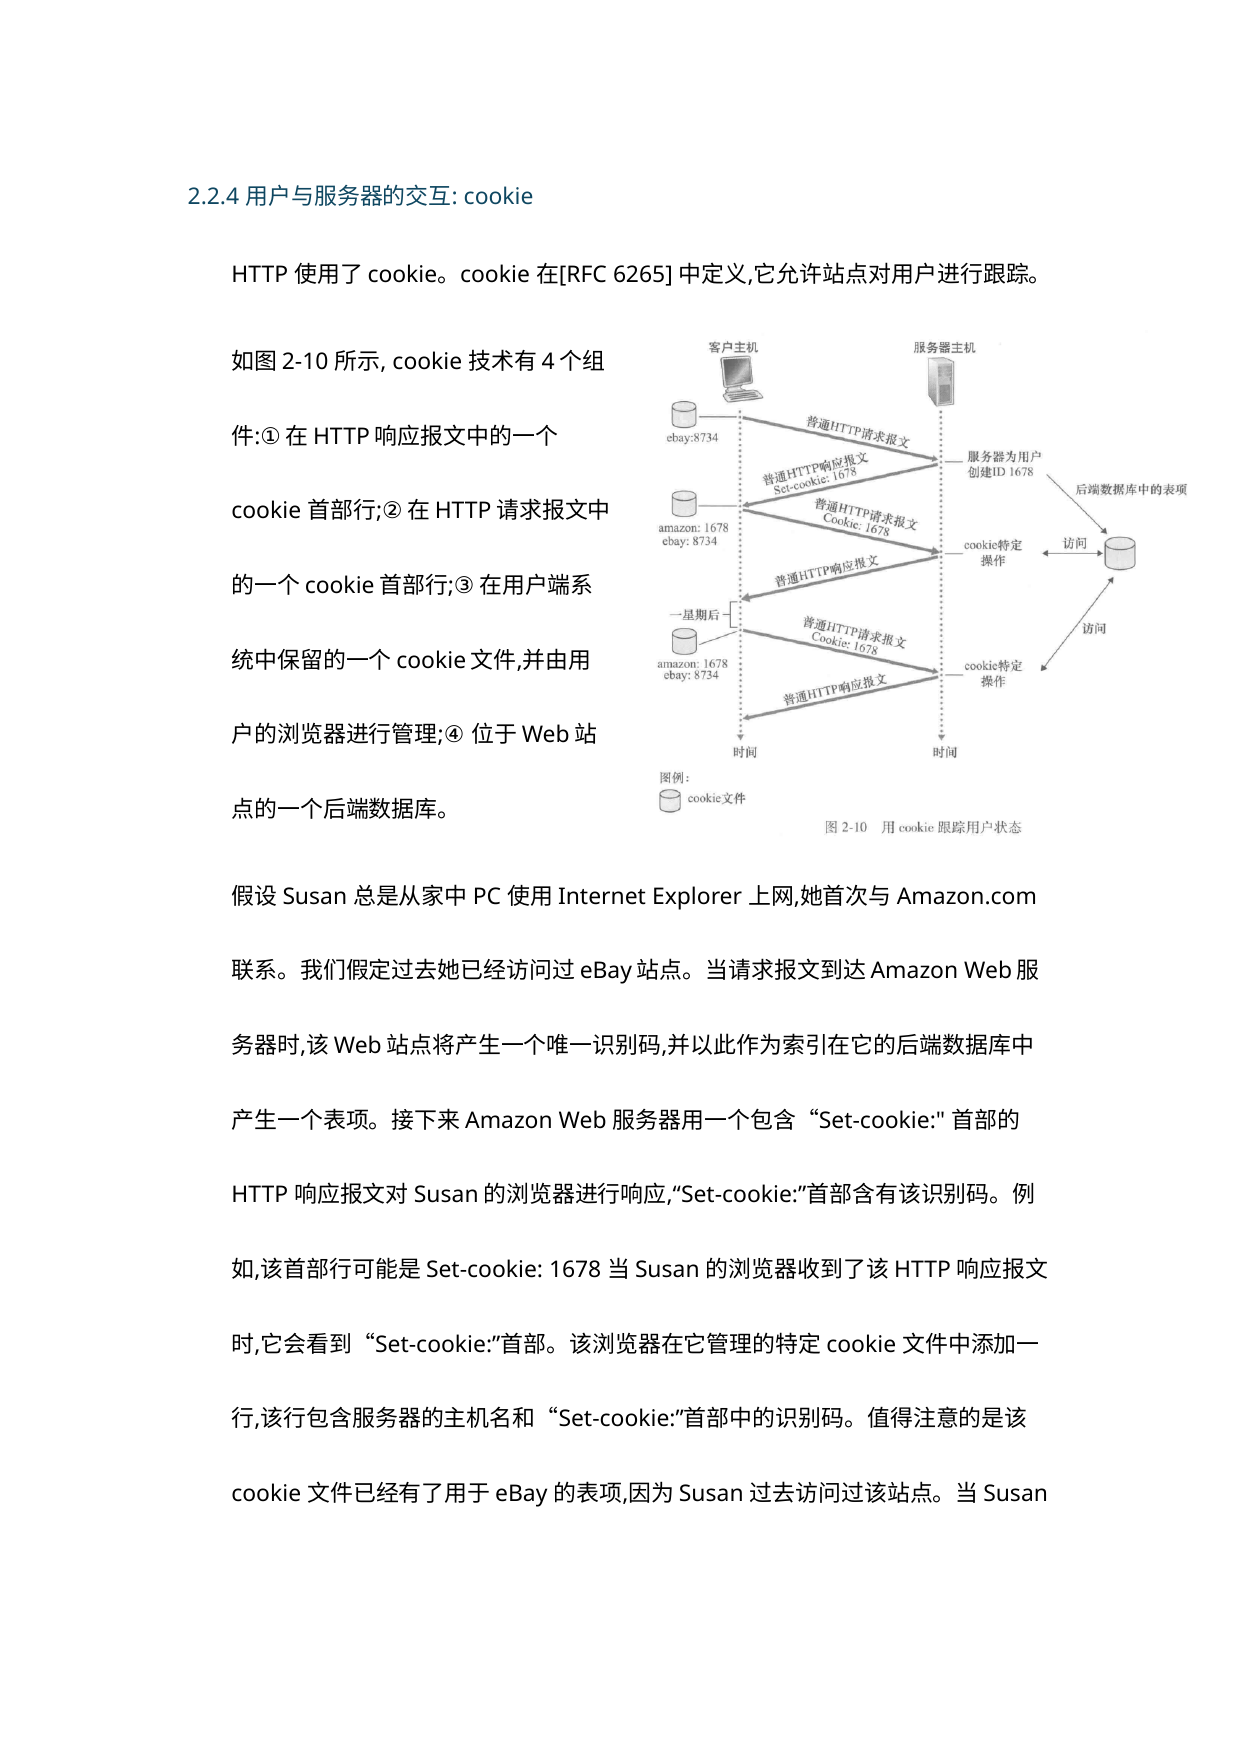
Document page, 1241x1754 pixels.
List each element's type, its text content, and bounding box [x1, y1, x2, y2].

subtitle 2.2.4 用户与服务器的交互: cookie [187, 162, 1053, 227]
text HTTP 使用了cookie。cookie 在[RFC 6265] 中定义,它允许站点对用户进行跟踪。 [187, 240, 1053, 305]
text 如图2-10 所示, cookie 技术有4个组件:①在HTTP响应报文中的一个 cookie 首部行;②在HTTP请求报文中的一个cookie首部行;③在用户端系统中保留的一个cookie文件,并由用户的浏览器进行管理;④位于Web站点的一个后端数据库。 [231, 327, 1053, 840]
picture [641, 330, 1192, 836]
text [231, 862, 1053, 1524]
